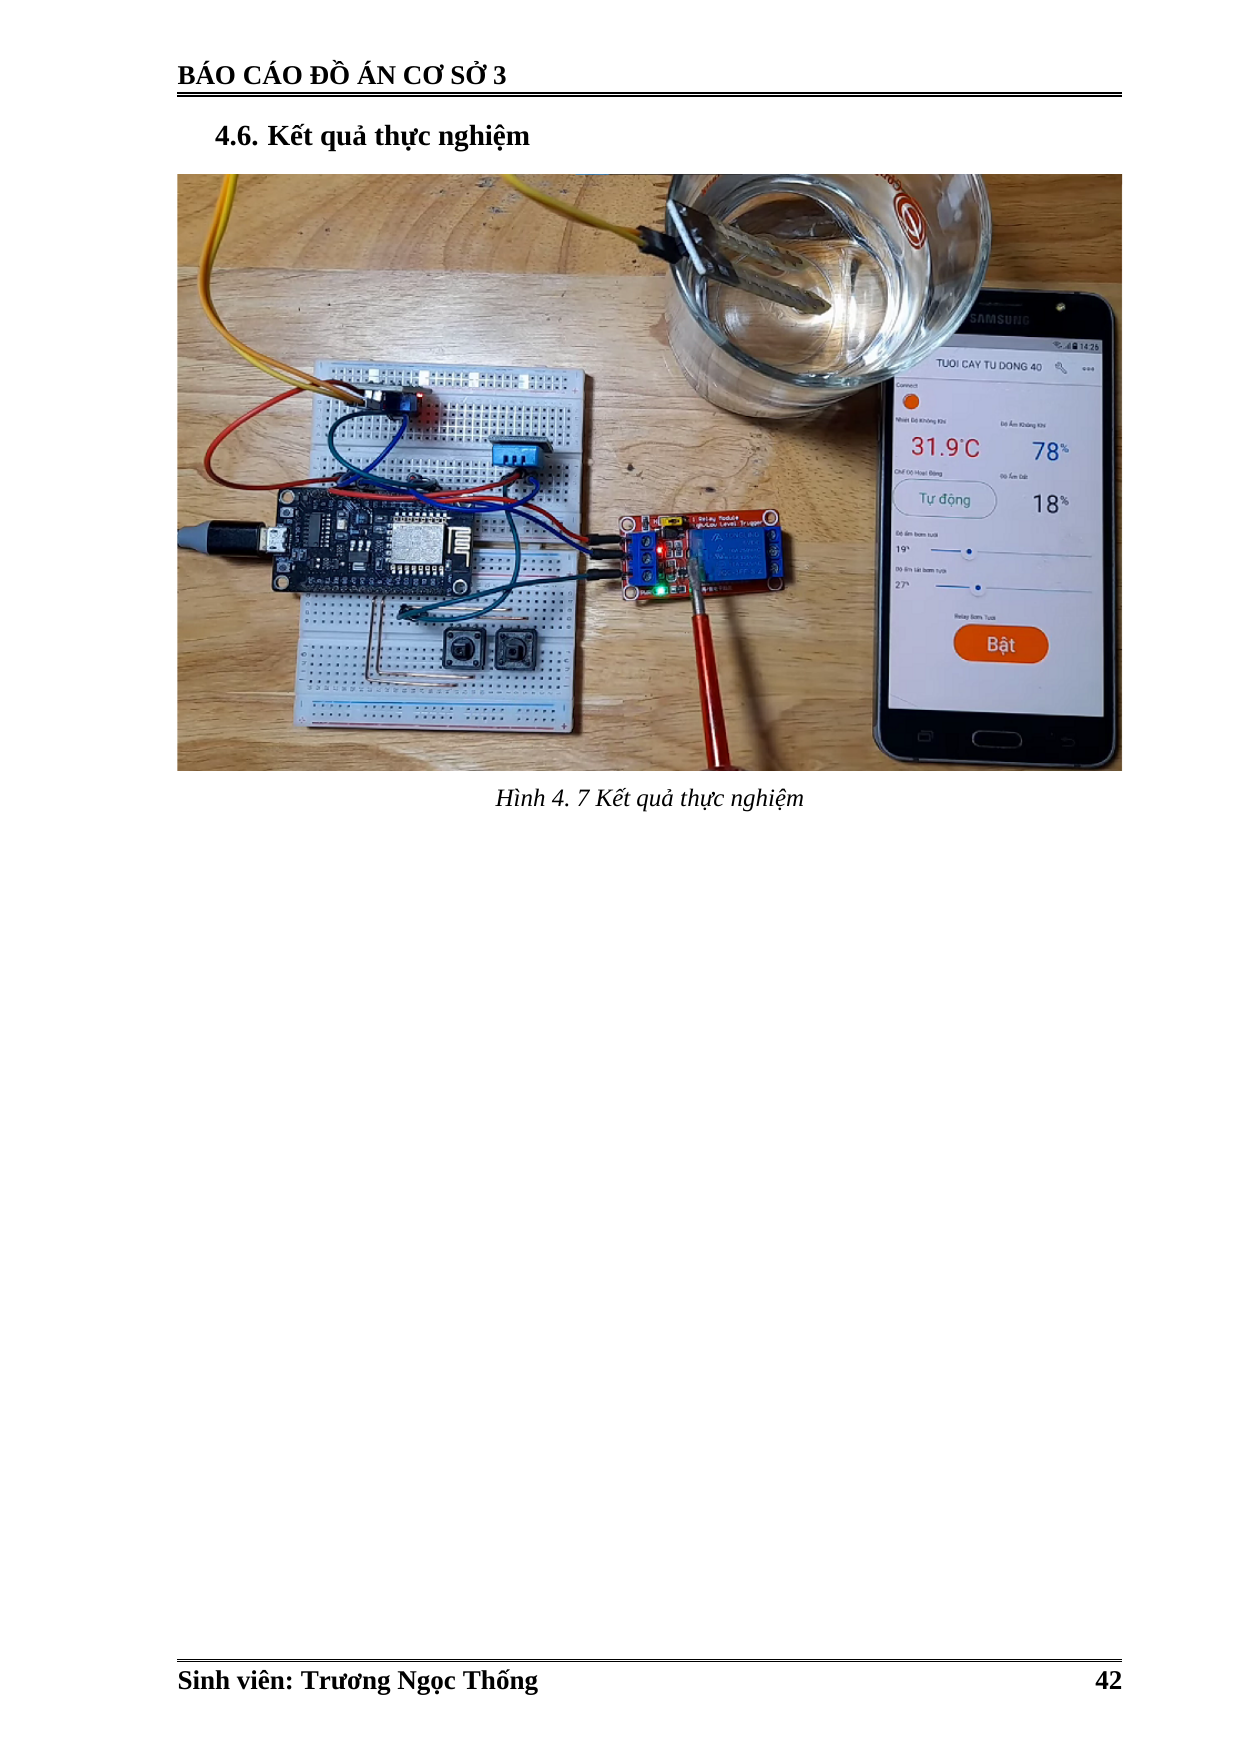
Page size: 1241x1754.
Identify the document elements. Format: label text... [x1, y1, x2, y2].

subtitle Kết quả thực nghiệm [215, 118, 1122, 152]
picture [177, 174, 1123, 771]
